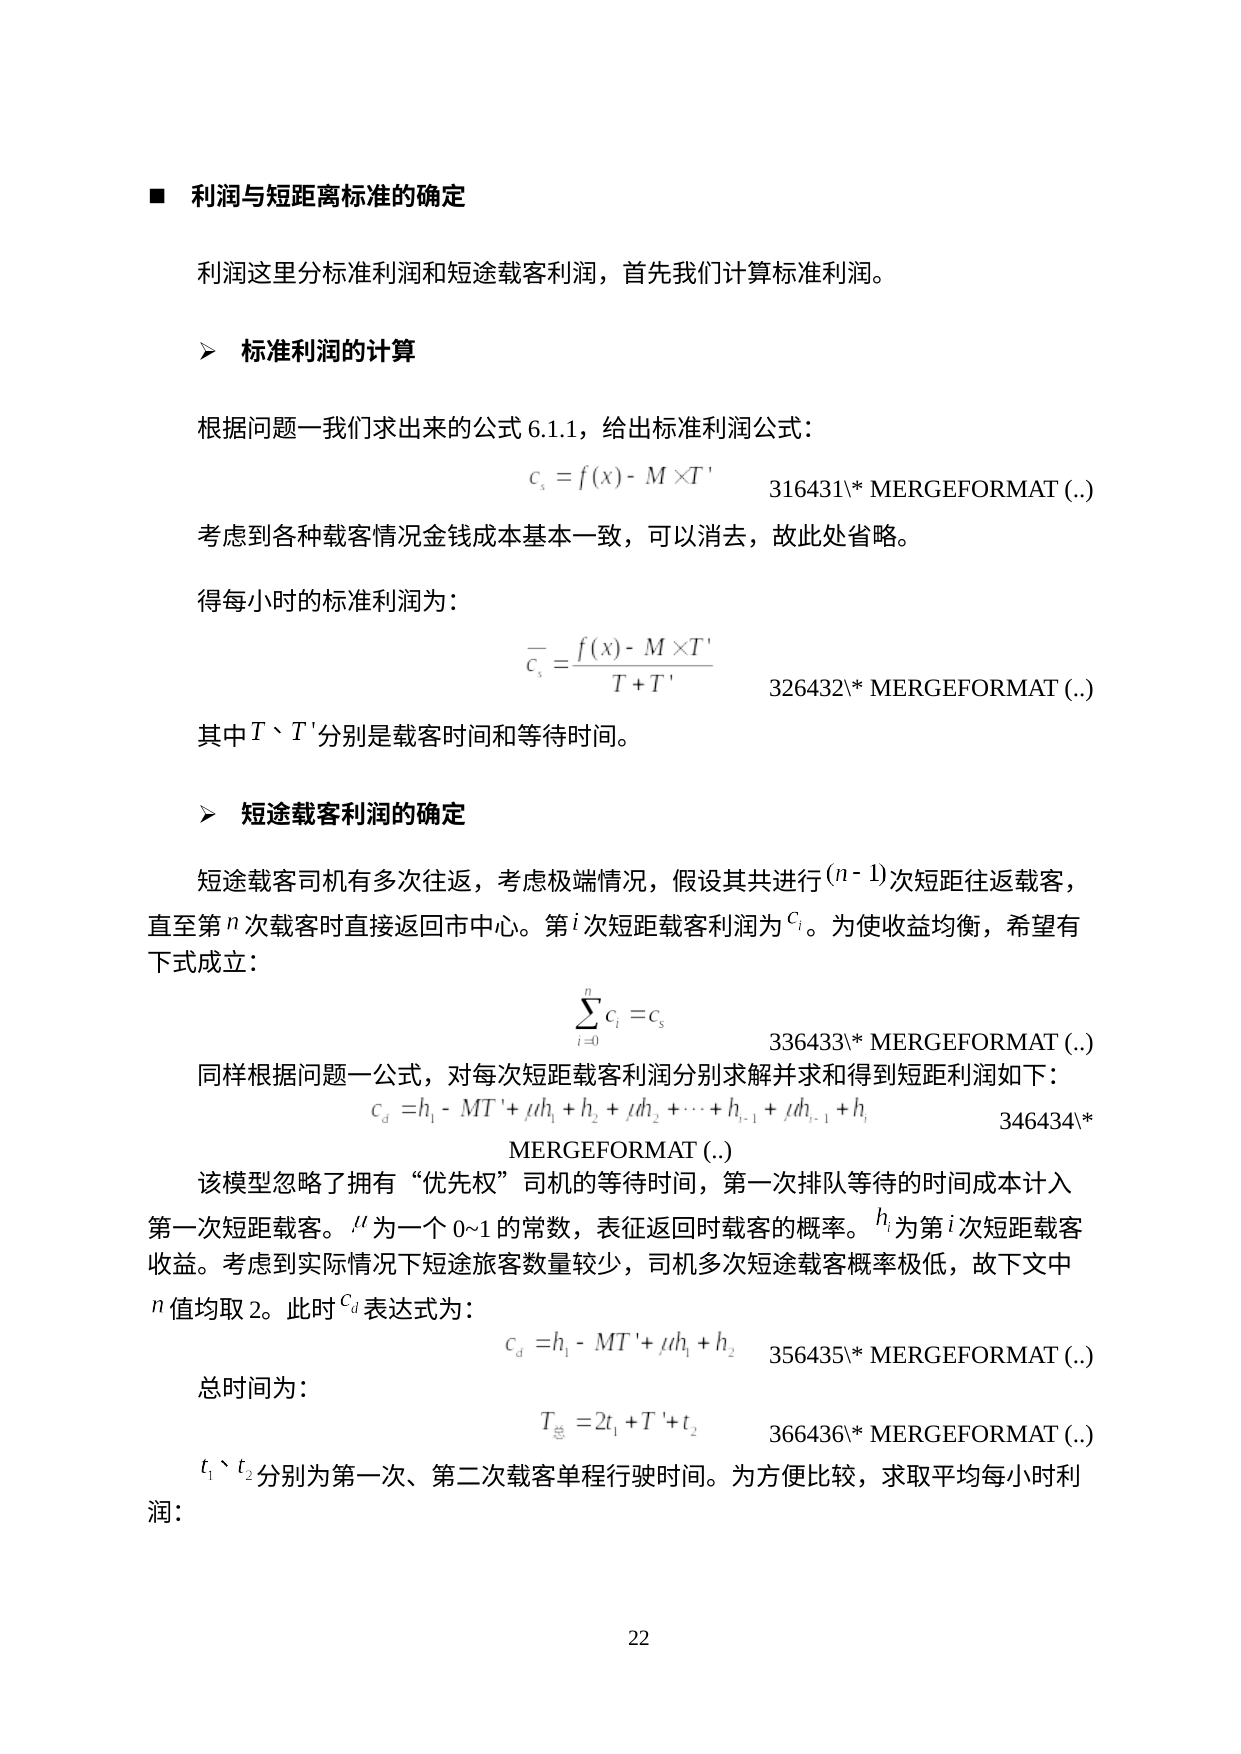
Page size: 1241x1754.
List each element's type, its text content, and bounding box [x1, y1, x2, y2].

text 该模型忽略了拥有“优先权”司机的等待时间，第一次排队等待的时间成本计入第一次短距载客。为一个0~1的常数，表征返回时载客的概率。为第次短距载客收益。考虑到实际情况下短途旅客数量较少，司机多次短途载客概率极低，故下文中值均取2。此时表达式为： [148, 1164, 1092, 1326]
text 分别为第一次、第二次载客单程行驶时间。为方便比较，求取平均每小时利润： [148, 1448, 1092, 1529]
text 根据问题一我们求出来的公式6.1.1，给出标准利润公式： [148, 394, 1092, 459]
text 总时间为： [148, 1369, 1092, 1405]
text 得每小时的标准利润为： [148, 567, 1092, 632]
list 短途载客利润的确定 [198, 780, 1092, 845]
text 考虑到各种载客情况金钱成本基本一致，可以消去，故此处省略。 [148, 502, 1092, 567]
text 短途载客司机有多次往返，考虑极端情况，假设其共进行次短距往返载客，直至第次载客时直接返回市中心。第次短距载客利润为。为使收益均衡，希望有下式成立： [148, 857, 1092, 979]
list 标准利润的计算 [198, 317, 1092, 382]
text 同样根据问题一公式，对每次短距载客利润分别求解并求和得到短距利润如下： [148, 1056, 1092, 1092]
text 其中分别是载客时间和等待时间。 [148, 702, 1092, 767]
text 利润这里分标准利润和短途载客利润，首先我们计算标准利润。 [148, 239, 1092, 304]
list 利润与短距离标准的确定 [148, 162, 1092, 227]
